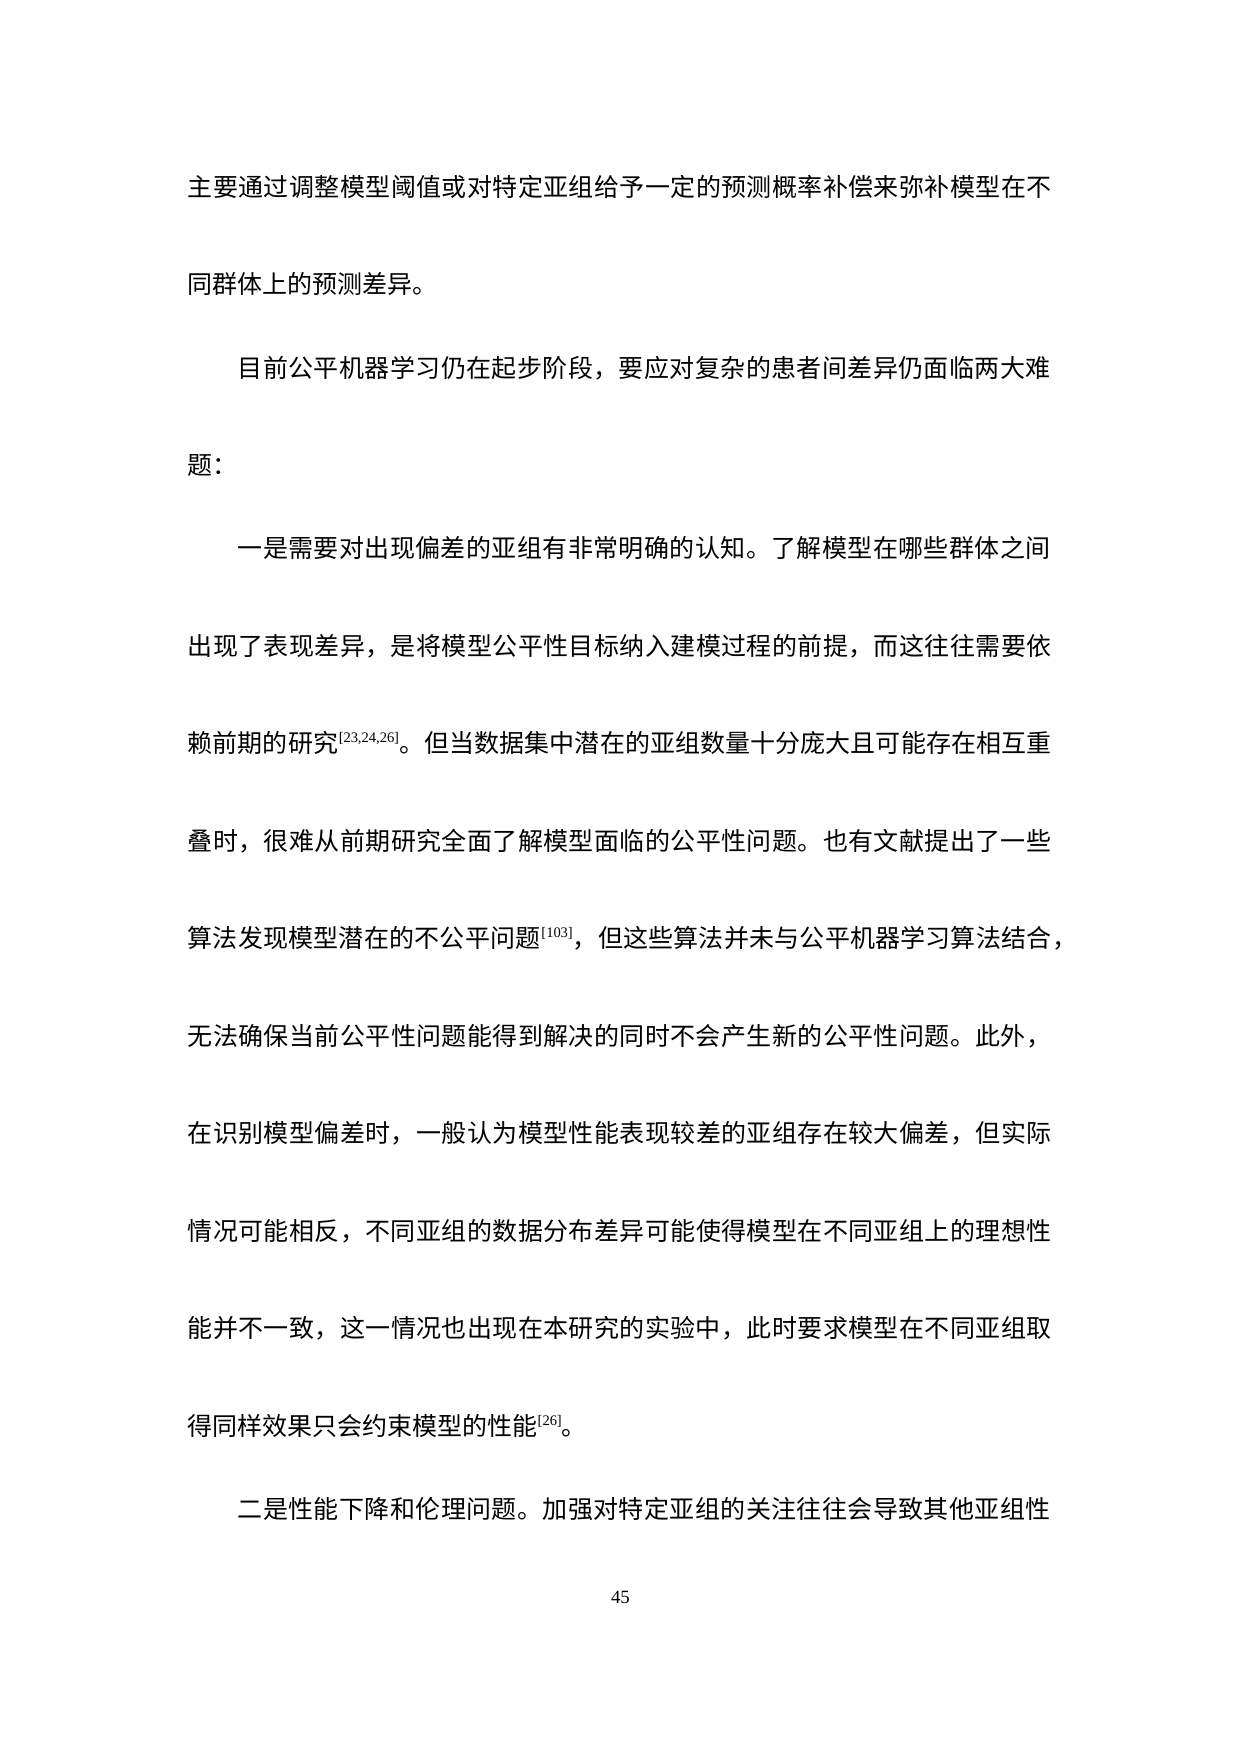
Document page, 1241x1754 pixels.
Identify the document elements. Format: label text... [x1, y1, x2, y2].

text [187, 1475, 1053, 1540]
text 一是需要对出现偏差的亚组有非常明确的认知。了解模型在哪些群体之间出现了表现差异，是将模型公平性目标纳入建模过程的前提，而这往往需要依赖前期的研究[23,24,26]。但当数据集中潜在的亚组数量十分庞大且可能存在相互重叠时，很难从前期研究全面了解模型面临的公平性问题。也有文献提出了一些算法发现模型潜在的不公平问题[103]，但这些算法并未与公平机器学习算法结合，无法确保当前公平性问题能得到解决的同时不会产生新的公平性问题。此外，在识别模型偏差时，一般认为模型性能表现较差的亚组存在较大偏差，但实际情况可能相反，不同亚组的数据分布差异可能使得模型在不同亚组上的理想性能并不一致，这一情况也出现在本研究的实验中，此时要求模型在不同亚组取得同样效果只会约束模型的性能[26]。 [187, 514, 1053, 1457]
text 目前公平机器学习仍在起步阶段，要应对复杂的患者间差异仍面临两大难题： [187, 334, 1053, 496]
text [187, 153, 1053, 316]
